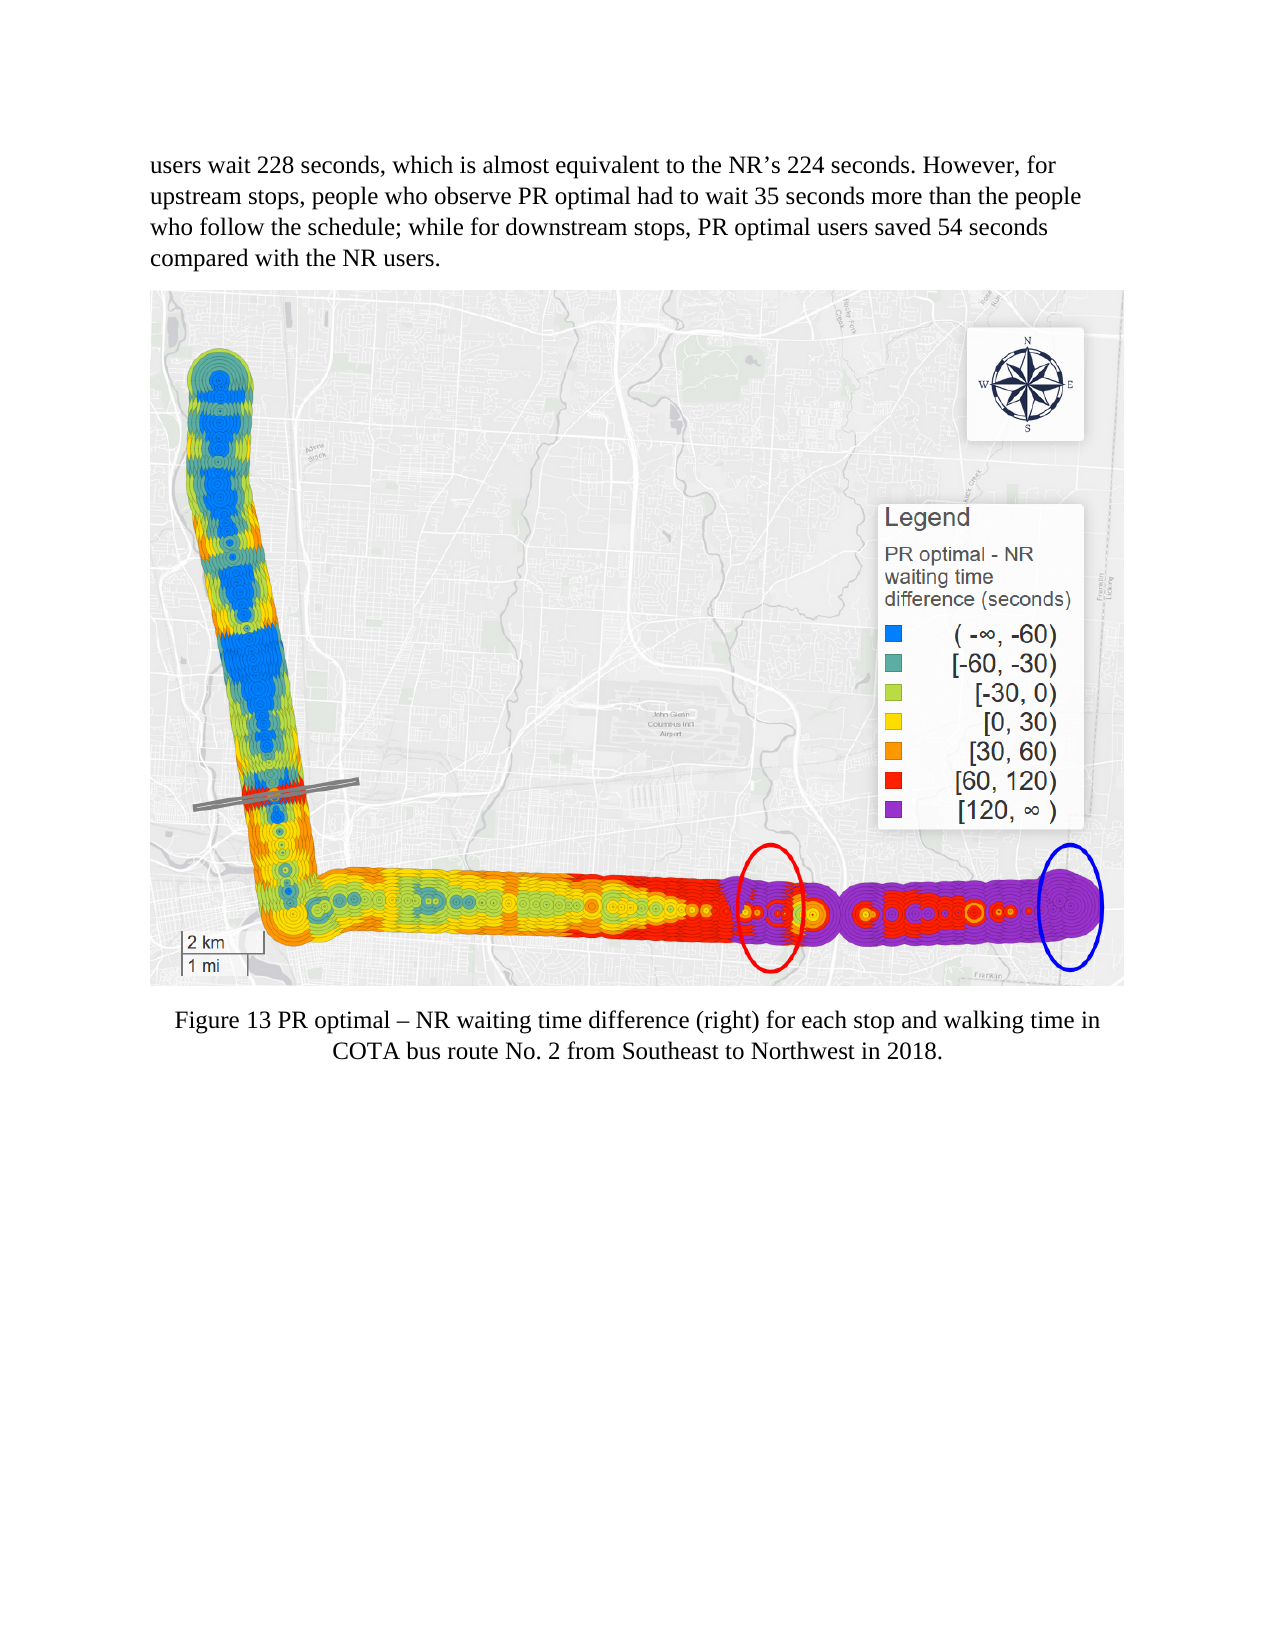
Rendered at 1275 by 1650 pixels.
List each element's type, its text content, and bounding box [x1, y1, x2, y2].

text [150, 150, 1125, 272]
picture [150, 290, 1124, 986]
